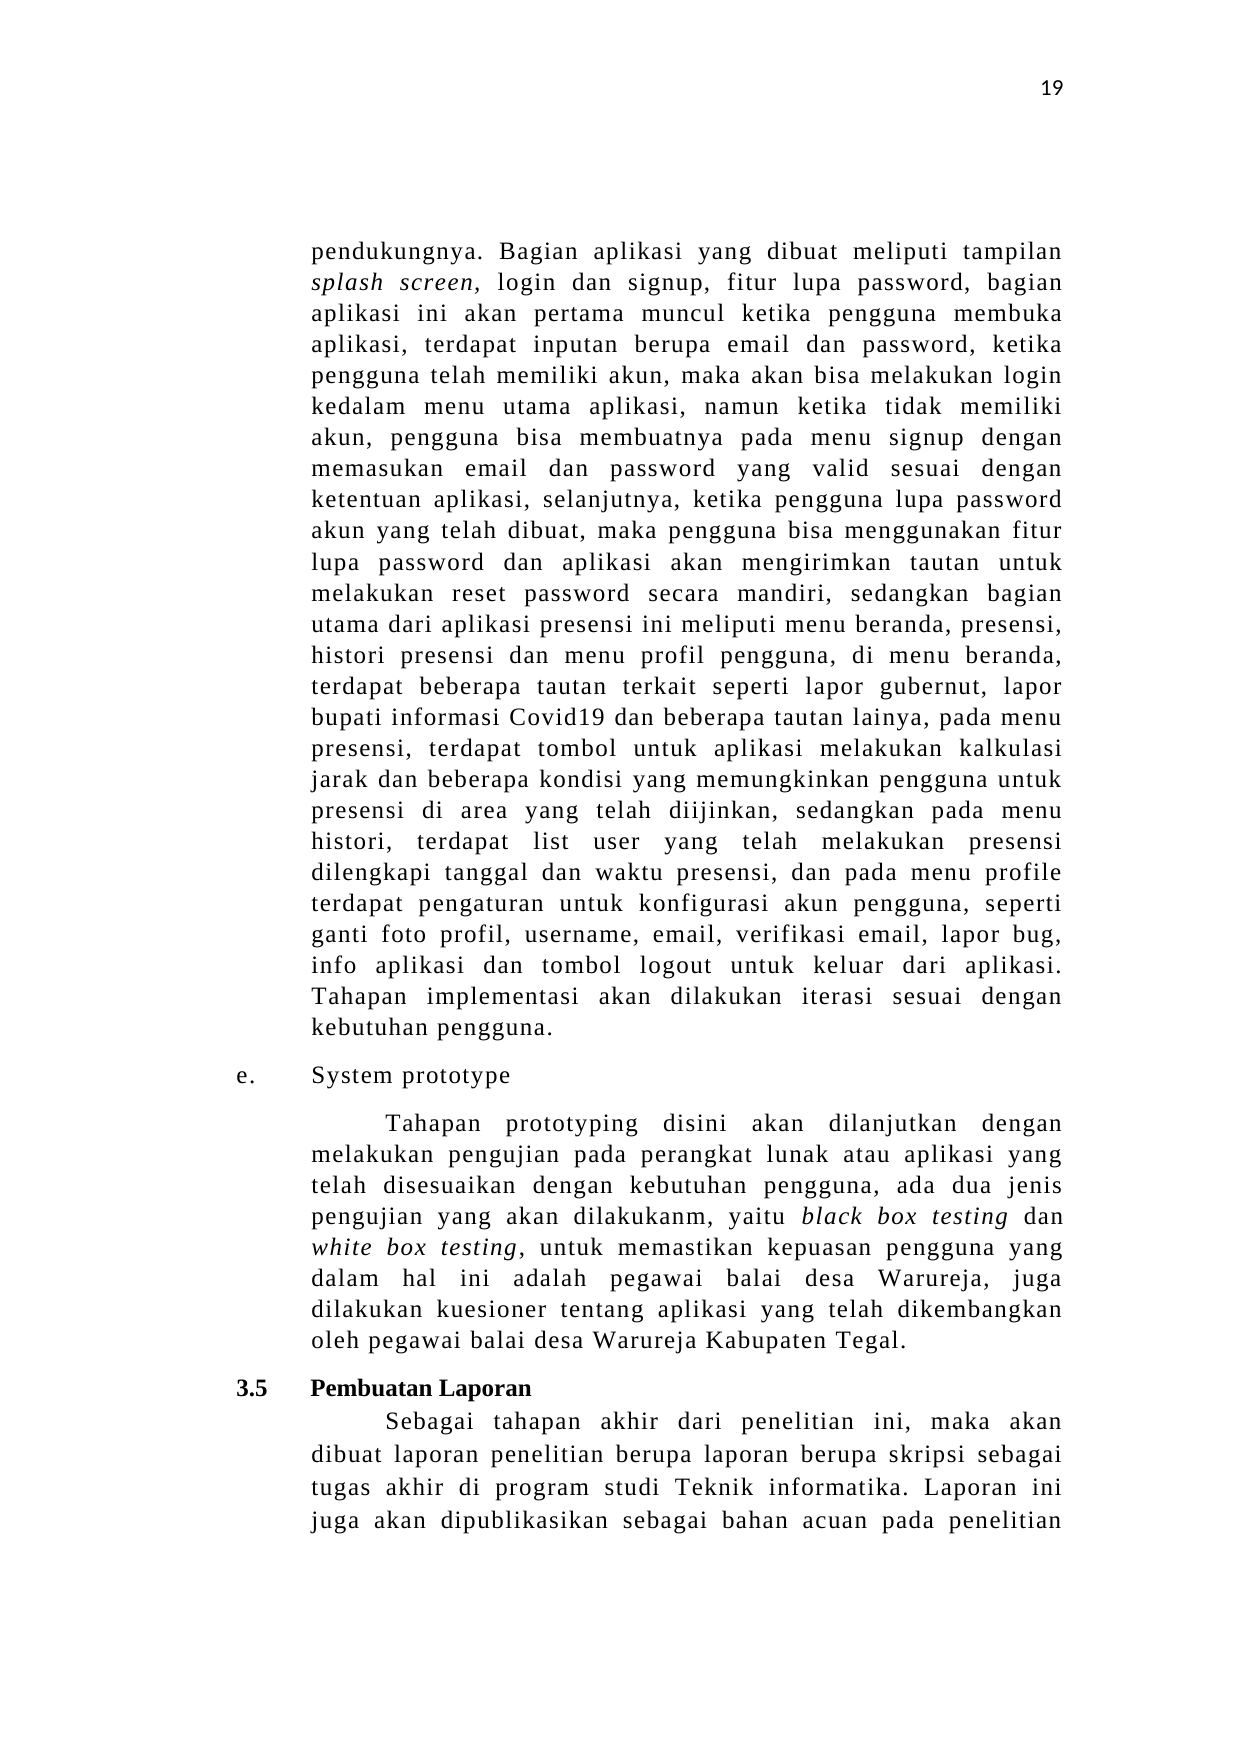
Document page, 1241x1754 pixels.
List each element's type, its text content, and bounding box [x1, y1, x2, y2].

subtitle Pembuatan Laporan [236, 1373, 1063, 1401]
subtitle Tahapan prototyping disini akan dilanjutkan dengan melakukan pengujian pada perangkat lunak atau aplikasi yang telah disesuaikan dengan kebutuhan pengguna, ada dua jenis pengujian yang akan dilakukanm, yaitu black box testing dan white box testing, untuk memastikan kepuasan pengguna yang dalam hal ini adalah pegawai balai desa Warureja, juga dilakukan kuesioner tentang aplikasi yang telah dikembangkan oleh pegawai balai desa Warureja Kabupaten Tegal. [311, 1108, 1063, 1354]
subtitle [311, 1406, 1063, 1533]
subtitle System prototype [236, 1060, 1063, 1089]
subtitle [311, 236, 1063, 1041]
